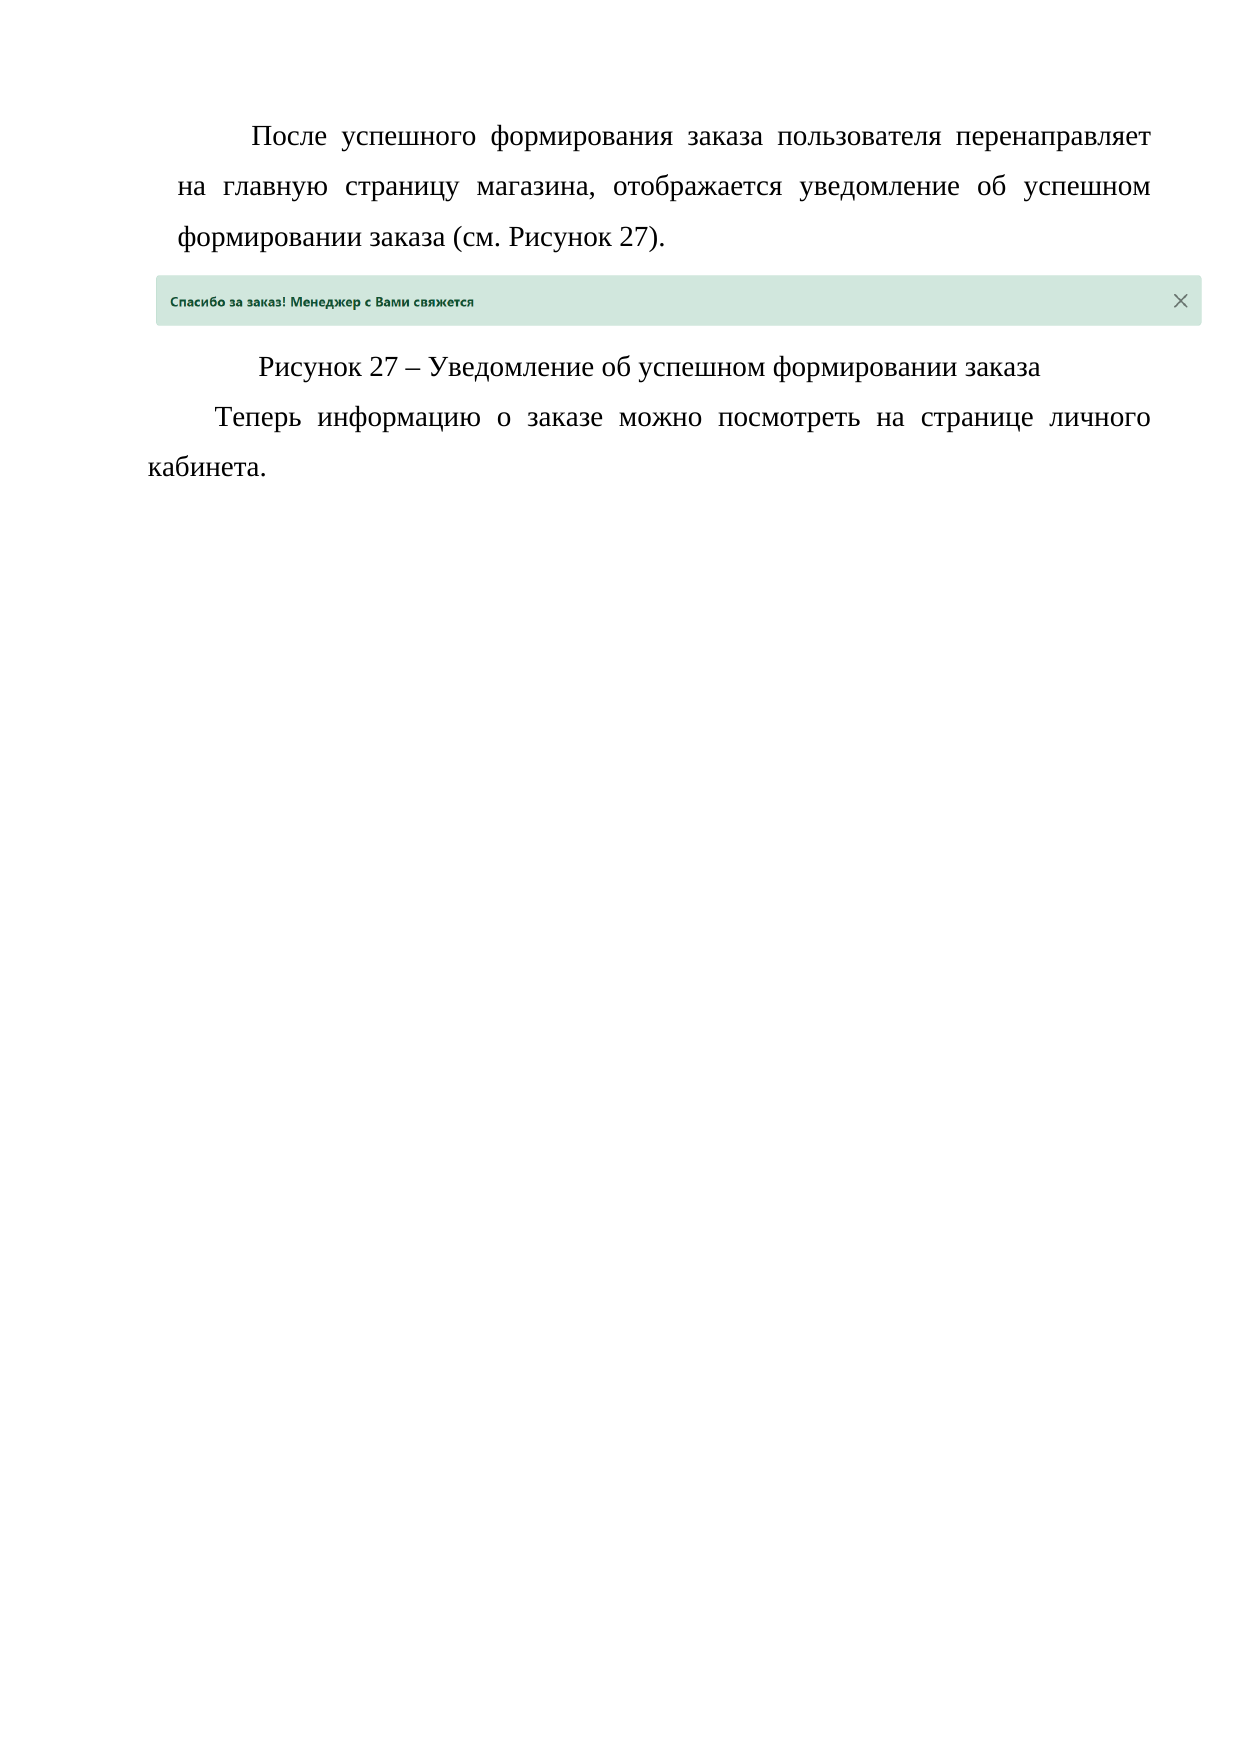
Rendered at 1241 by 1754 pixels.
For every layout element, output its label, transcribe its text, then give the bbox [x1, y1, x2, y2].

text После успешного формирования заказа пользователя перенаправляет на главную страницу магазина, отображается уведомление об успешном формировании заказа (см. Рисунок 27). [177, 118, 1152, 252]
picture [147, 269, 1210, 332]
text Теперь информацию о заказе можно посмотреть на странице личного кабинета. [148, 399, 1152, 483]
text Рисунок 27 – Уведомление об успешном формировании заказа [148, 349, 1152, 382]
